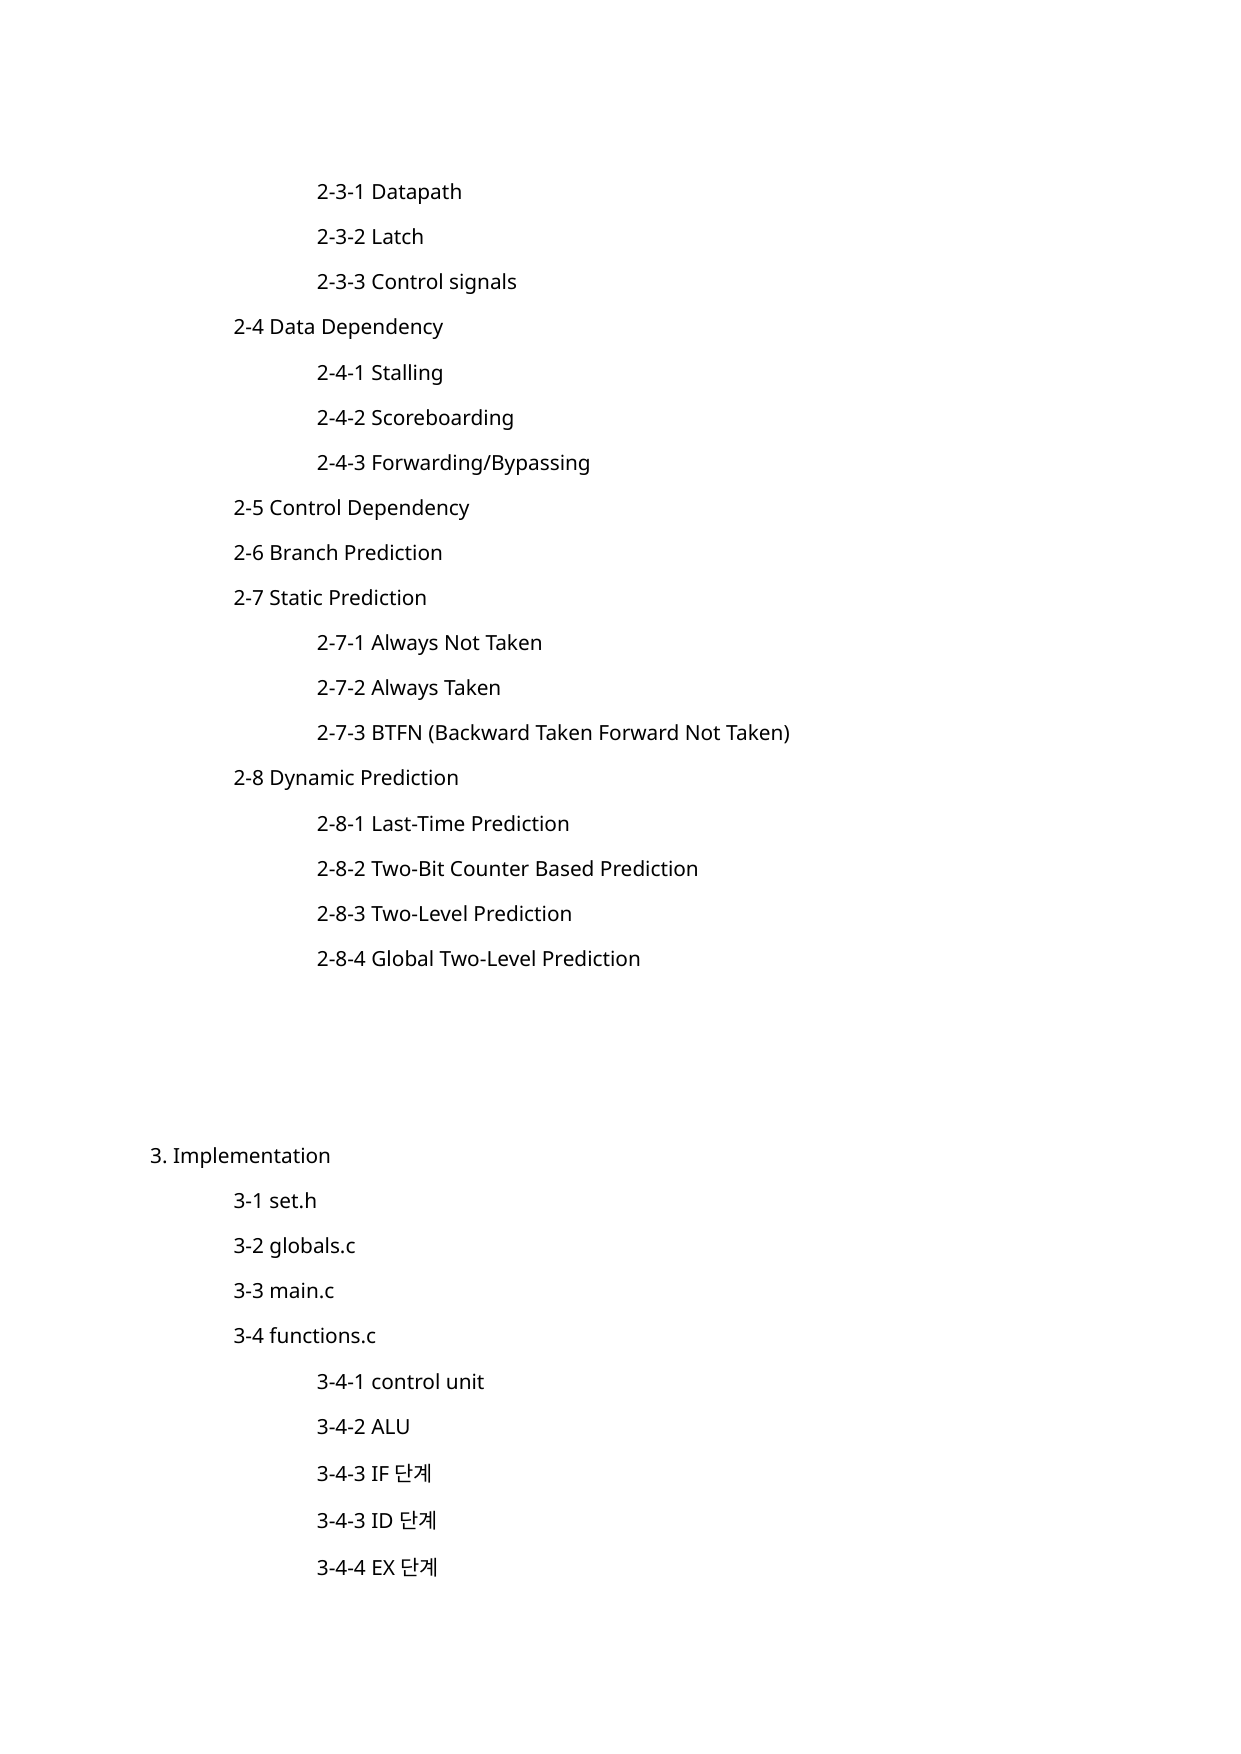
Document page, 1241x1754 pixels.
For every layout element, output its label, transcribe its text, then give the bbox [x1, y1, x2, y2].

text 2-7-3 BTFN (Backward Taken Forward Not Taken) [150, 718, 1090, 747]
text 2-3-2 Latch [150, 222, 1090, 251]
text 2-8-2 Two-Bit Counter Based Prediction [150, 854, 1090, 882]
text 2-4-3 Forwarding/Bypassing [150, 448, 1090, 476]
text 2-7-1 Always Not Taken [150, 628, 1090, 657]
text 2-5 Control Dependency [150, 493, 1090, 521]
text 2-3-3 Control signals [150, 267, 1090, 296]
text 3-4-3 ID 단계 [150, 1504, 1090, 1534]
text 2-8-1 Last-Time Prediction [150, 809, 1090, 837]
text 3-2 globals.c [150, 1231, 1090, 1260]
text 2-8-3 Two-Level Prediction [150, 899, 1090, 927]
text 2-7-2 Always Taken [150, 673, 1090, 702]
text 2-7 Static Prediction [150, 583, 1090, 612]
text 3-4-4 EX 단계 [150, 1551, 1090, 1581]
text 3-4-1 control unit [150, 1367, 1090, 1395]
text 2-8-4 Global Two-Level Prediction [150, 944, 1090, 972]
text 2-8 Dynamic Prediction [150, 763, 1090, 792]
text 2-4-2 Scoreboarding [150, 403, 1090, 431]
text 3-3 main.c [150, 1277, 1090, 1305]
text 3-4-3 IF 단계 [150, 1457, 1090, 1487]
text 2-4-1 Stalling [150, 358, 1090, 386]
text 2-6 Branch Prediction [150, 538, 1090, 566]
text 3-4-2 ALU [150, 1412, 1090, 1440]
text 2-3-1 Datapath [150, 177, 1090, 206]
text 3. Implementation [150, 1141, 1090, 1170]
text 3-4 functions.c [150, 1322, 1090, 1350]
text 2-4 Data Dependency [150, 312, 1090, 341]
text 3-1 set.h [150, 1186, 1090, 1215]
